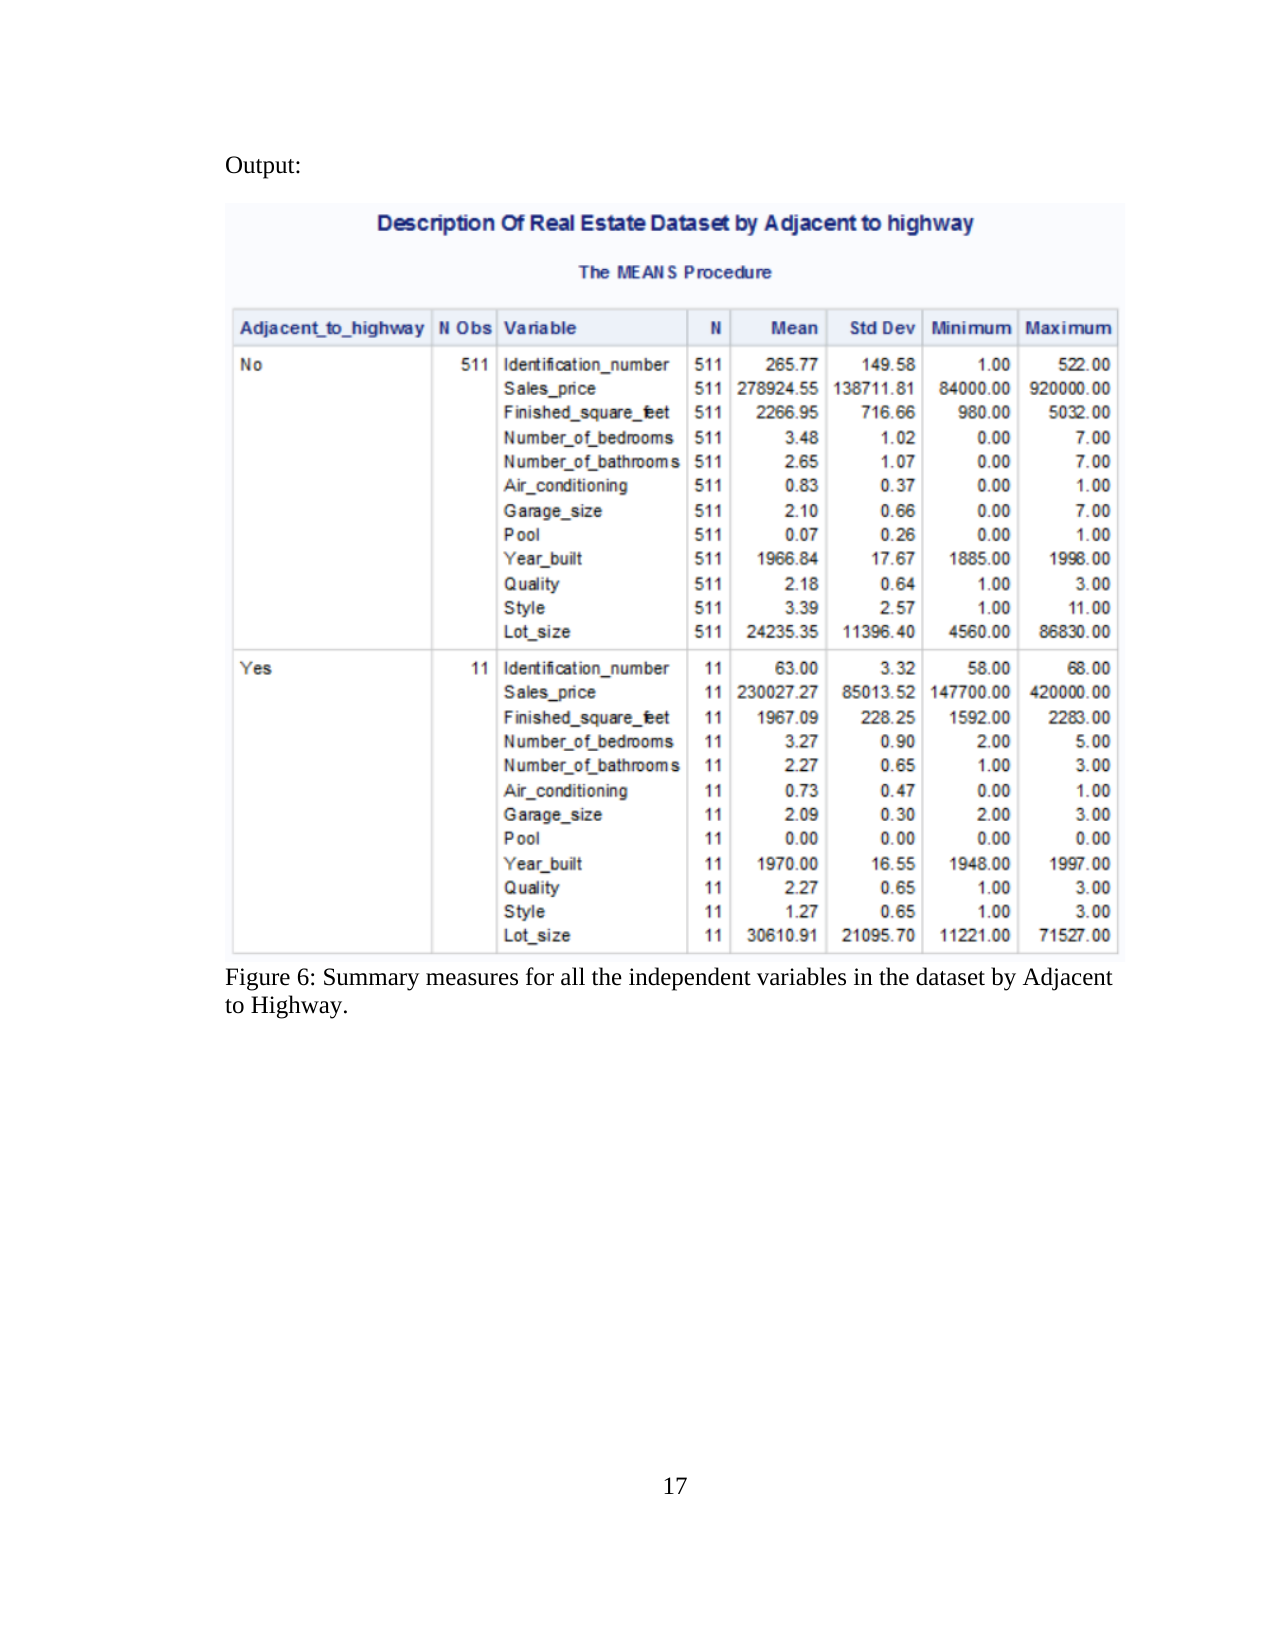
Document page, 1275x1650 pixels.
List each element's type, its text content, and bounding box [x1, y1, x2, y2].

text Output: [225, 150, 1125, 179]
picture [225, 203, 1125, 962]
